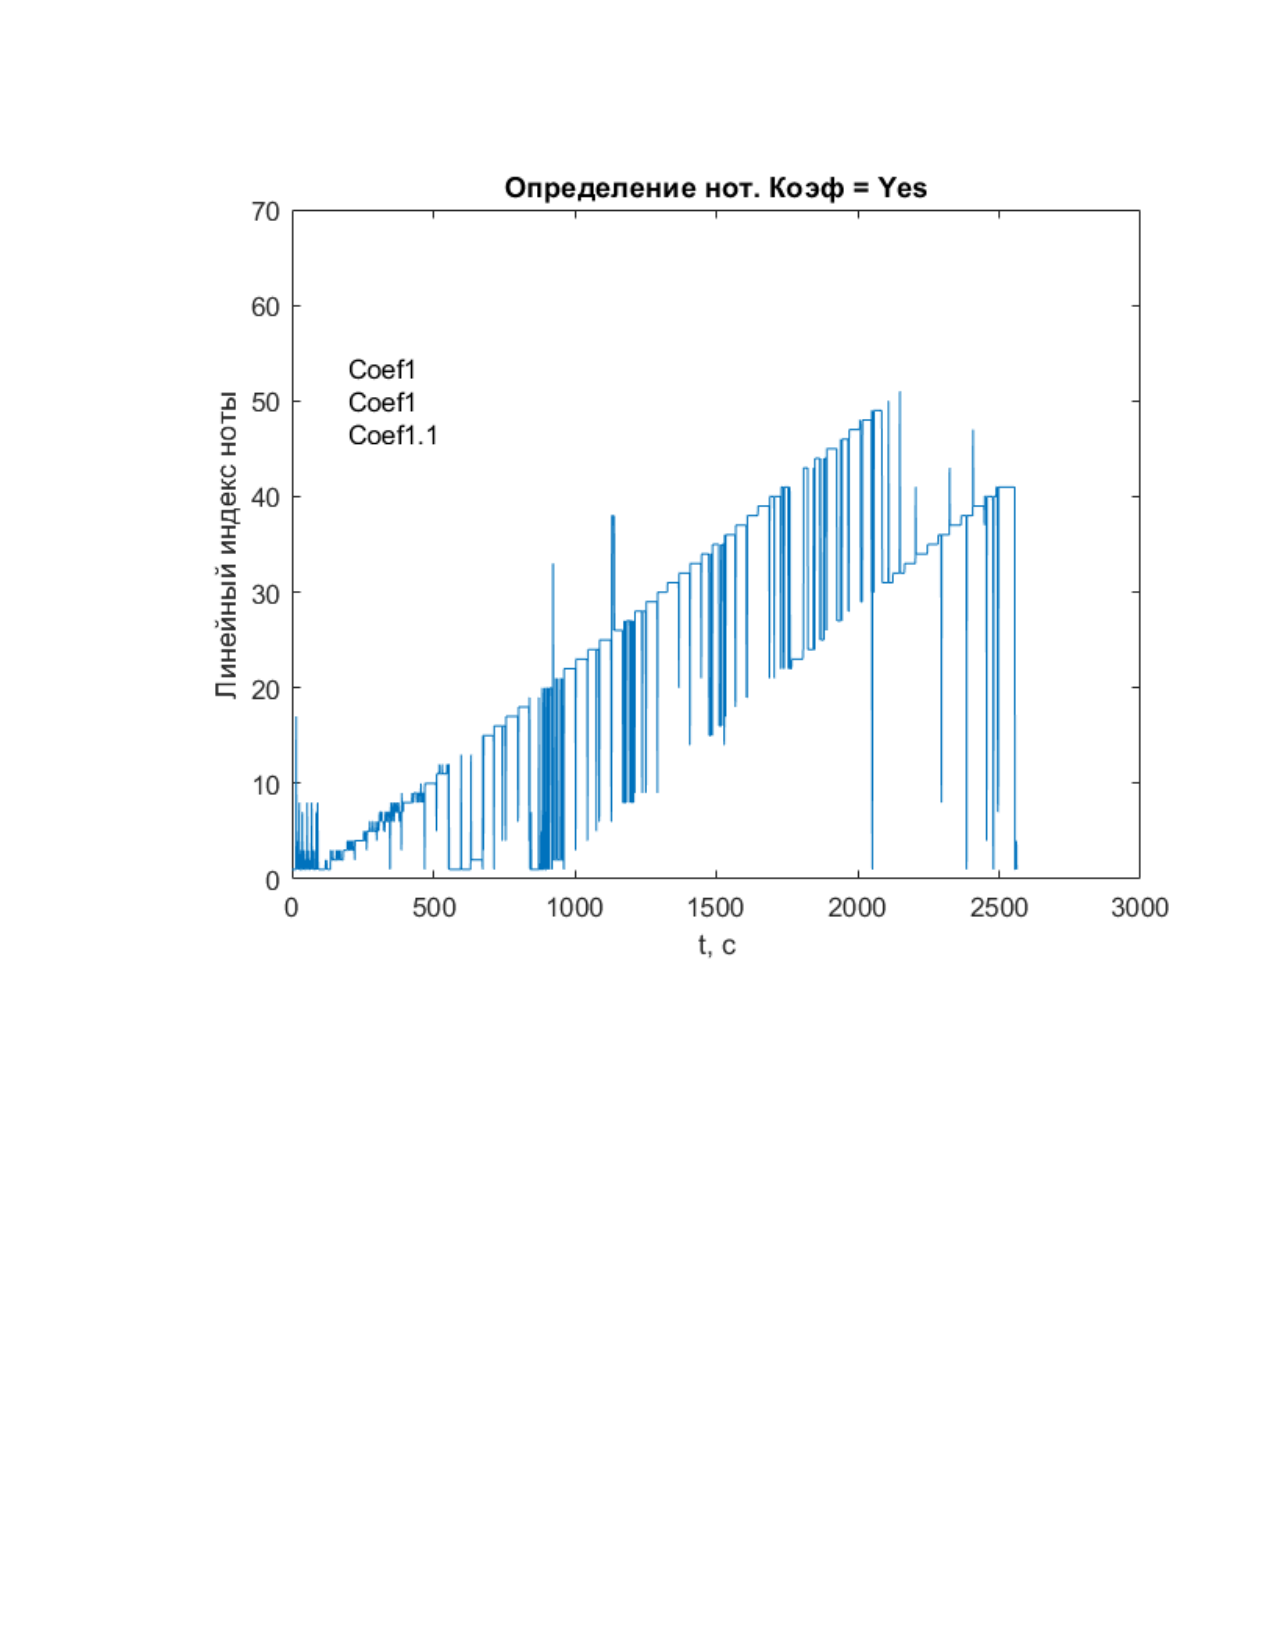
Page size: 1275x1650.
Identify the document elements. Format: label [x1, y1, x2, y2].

picture [150, 150, 1244, 970]
